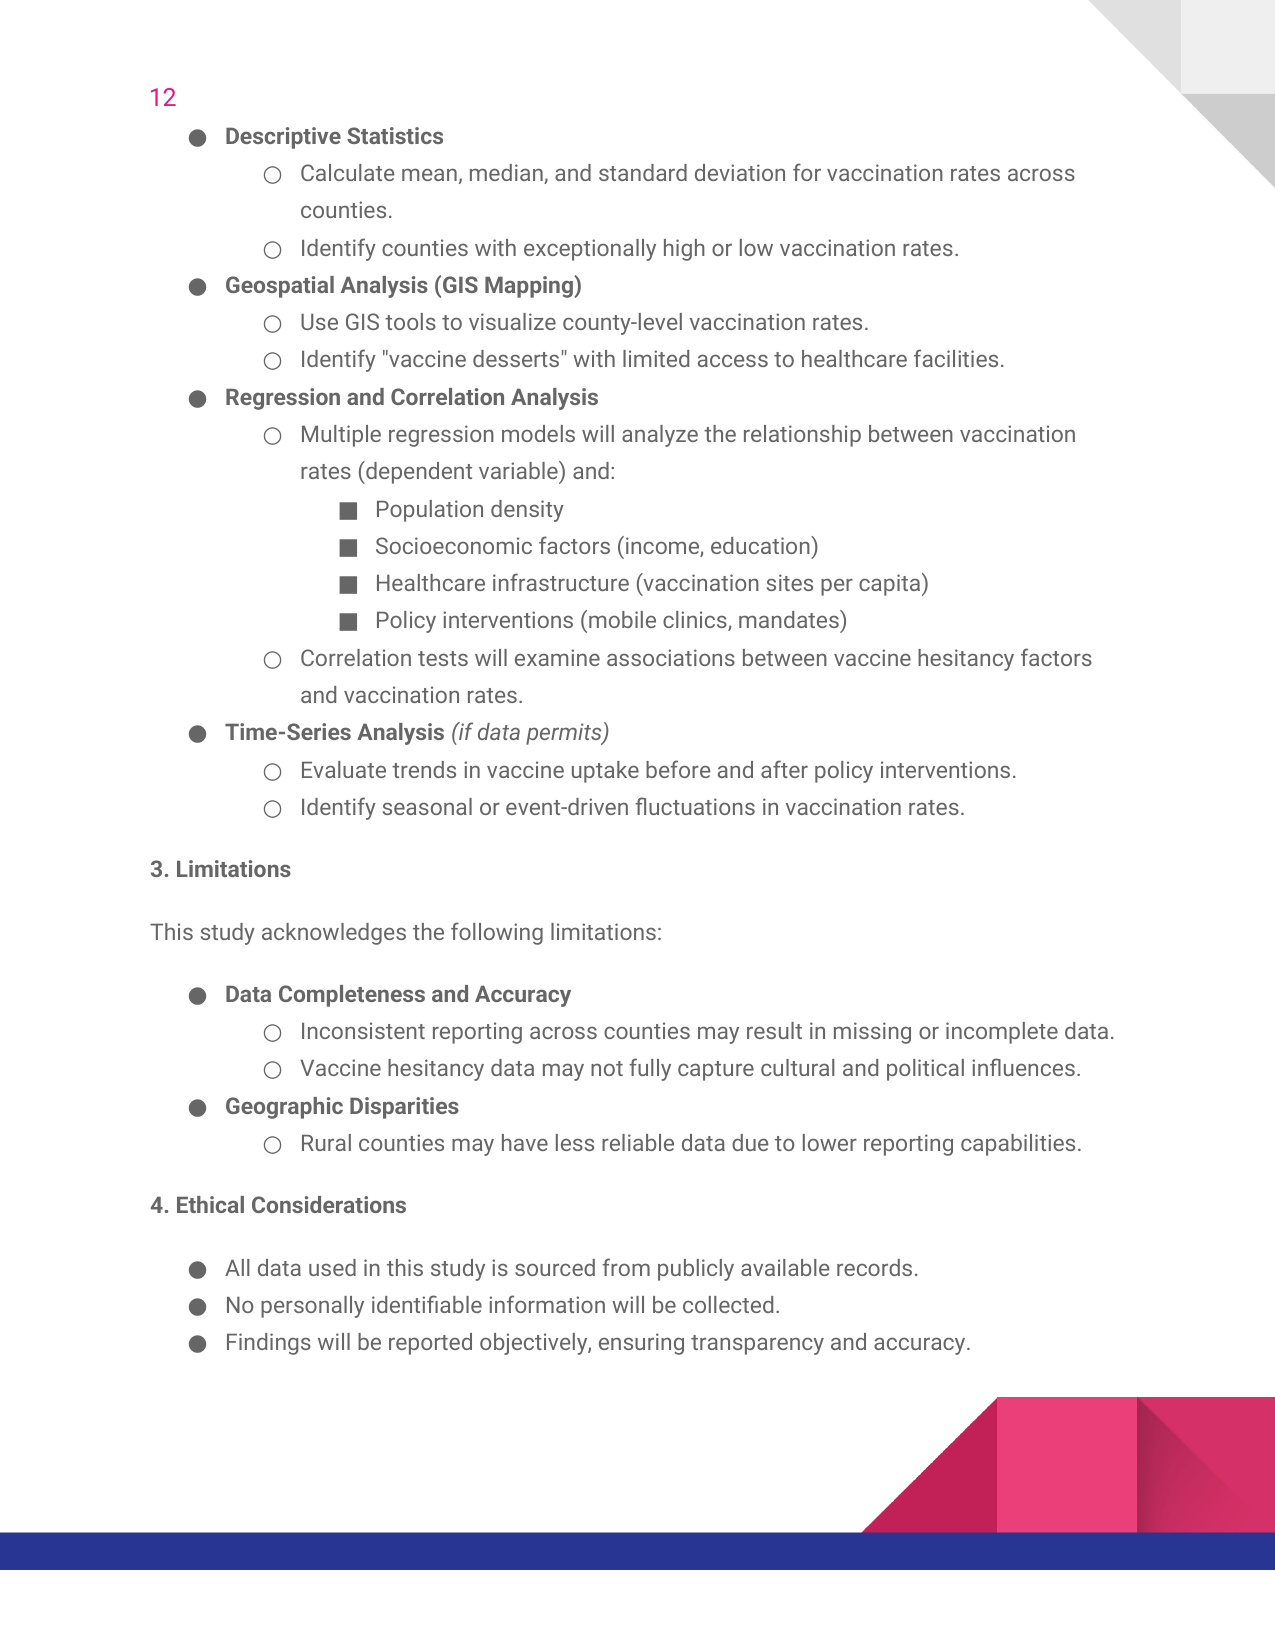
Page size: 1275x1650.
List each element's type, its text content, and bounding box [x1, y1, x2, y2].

list Calculate mean, median, and standard deviation for vaccination rates across counties. [262, 160, 1125, 224]
list Rural counties may have less reliable data due to lower reporting capabilities. [262, 1130, 1125, 1157]
list Identify counties with exceptionally high or low vaccination rates. [262, 235, 1125, 262]
list Data Completeness and Accuracy [187, 981, 1125, 1008]
list Multiple regression models will analyze the relationship between vaccination rates (dependent variable) and: [262, 421, 1125, 485]
list Correlation tests will examine associations between vaccine hesitancy factors and vaccination rates. [262, 645, 1125, 709]
list Findings will be reported objectively, ensuring transparency and accuracy. [187, 1329, 1125, 1356]
text 3. Limitations [150, 856, 1125, 883]
picture [0, 1395, 1275, 1570]
list Inconsistent reporting across counties may result in missing or incomplete data. [262, 1018, 1125, 1045]
list Population density [337, 496, 1125, 523]
list Geographic Disparities [187, 1093, 1125, 1120]
list All data used in this study is sourced from publicly available records. [187, 1255, 1125, 1282]
list Policy interventions (mobile clinics, mandates) [337, 608, 1125, 634]
list Descriptive Statistics [187, 123, 1125, 150]
list Time-Series Analysis (if data permits) [187, 719, 1125, 746]
list Regression and Correlation Analysis [187, 384, 1125, 411]
list Geospatial Analysis (GIS Mapping) [187, 272, 1125, 299]
list Socioeconomic factors (income, education) [337, 533, 1125, 560]
text This study acknowledges the following limitations: [150, 919, 1125, 946]
text 4. Ethical Considerations [150, 1192, 1125, 1219]
list Use GIS tools to visualize county-level vaccination rates. [262, 309, 1125, 336]
list Healthcare infrastructure (vaccination sites per capita) [337, 570, 1125, 597]
list Vaccine hesitancy data may not fully capture cultural and political influences. [262, 1056, 1125, 1082]
list Identify seasonal or event-driven fluctuations in vaccination rates. [262, 794, 1125, 821]
list Evaluate trends in vaccine uptake before and after policy interventions. [262, 757, 1125, 784]
picture [1087, 0, 1275, 188]
list Identify "vaccine desserts" with limited access to healthcare facilities. [262, 347, 1125, 373]
list No personally identifiable information will be collected. [187, 1292, 1125, 1319]
